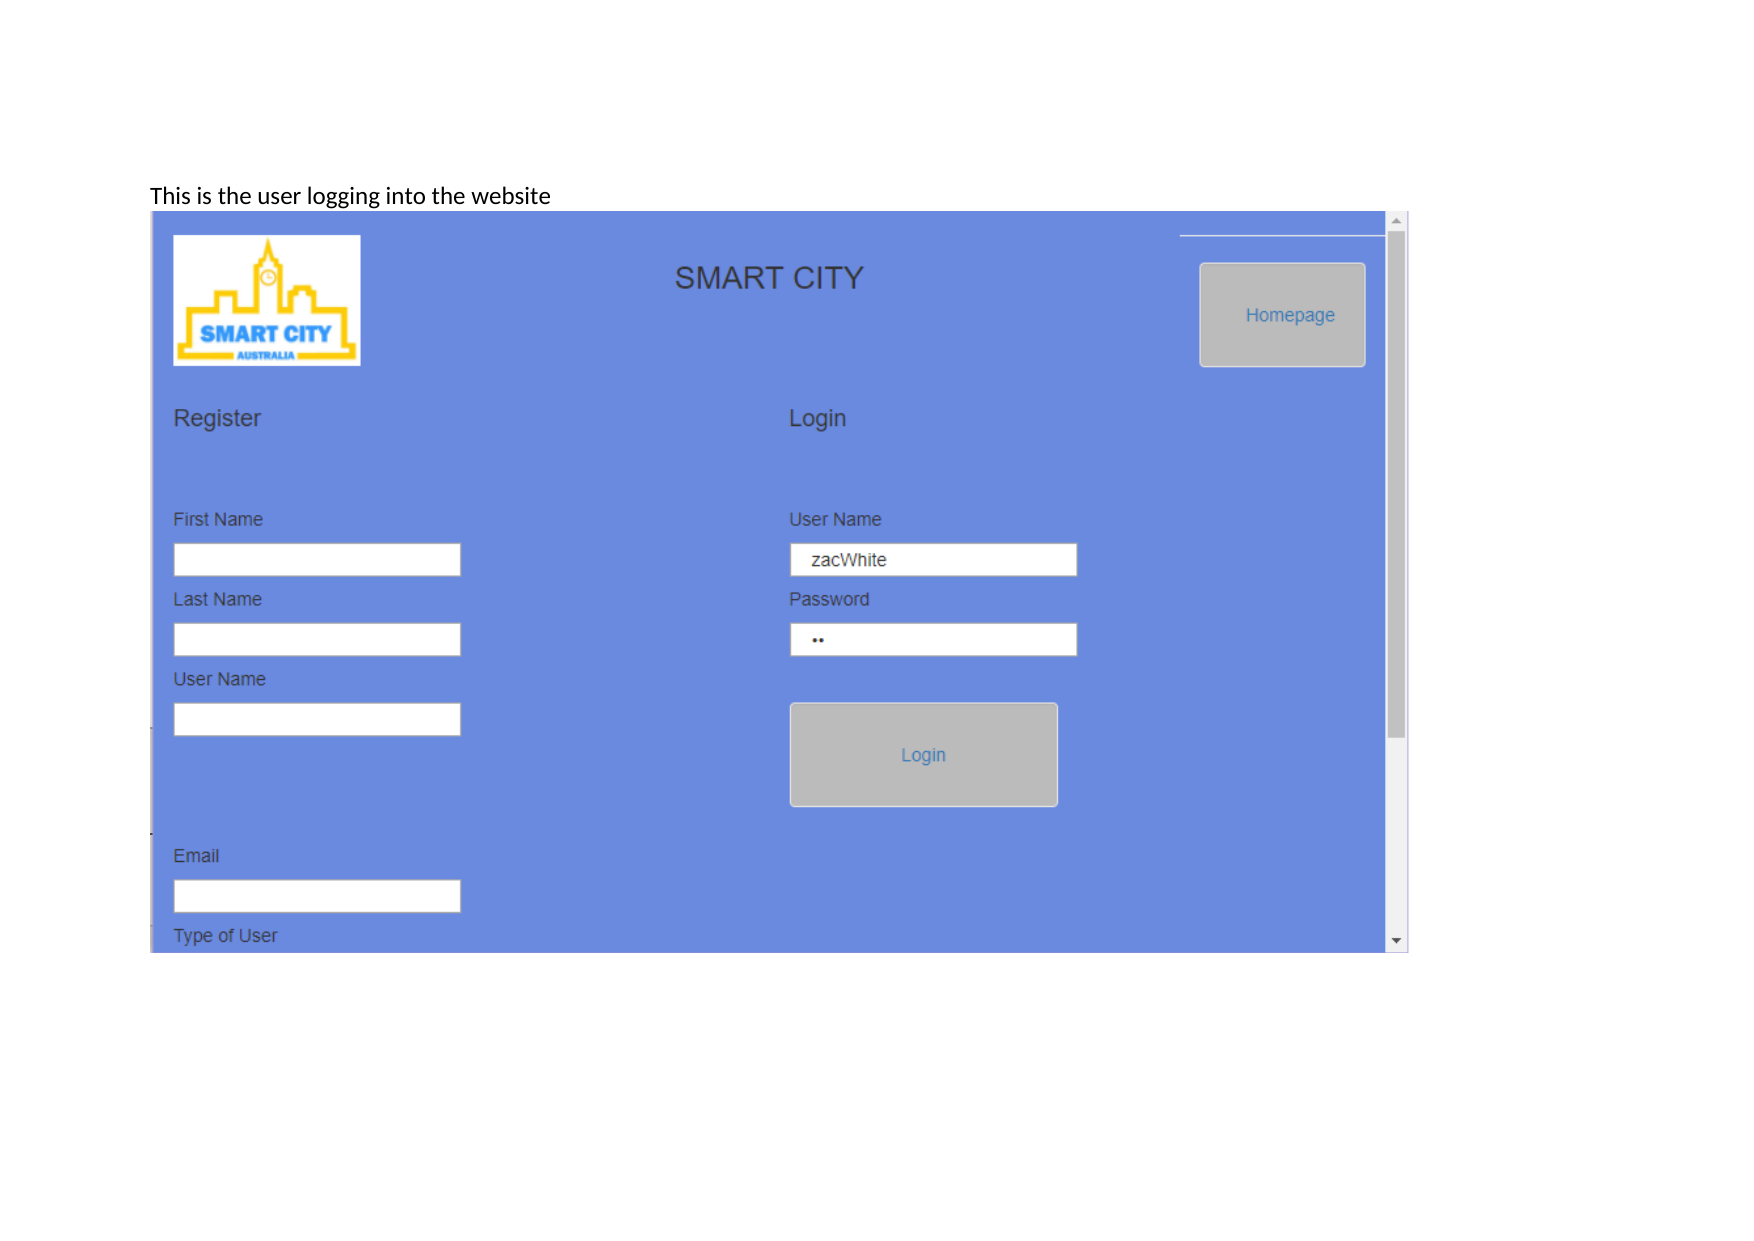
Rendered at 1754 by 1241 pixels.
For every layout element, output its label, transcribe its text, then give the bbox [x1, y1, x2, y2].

picture [150, 211, 1409, 953]
text This is the user logging into the website [150, 181, 1604, 211]
